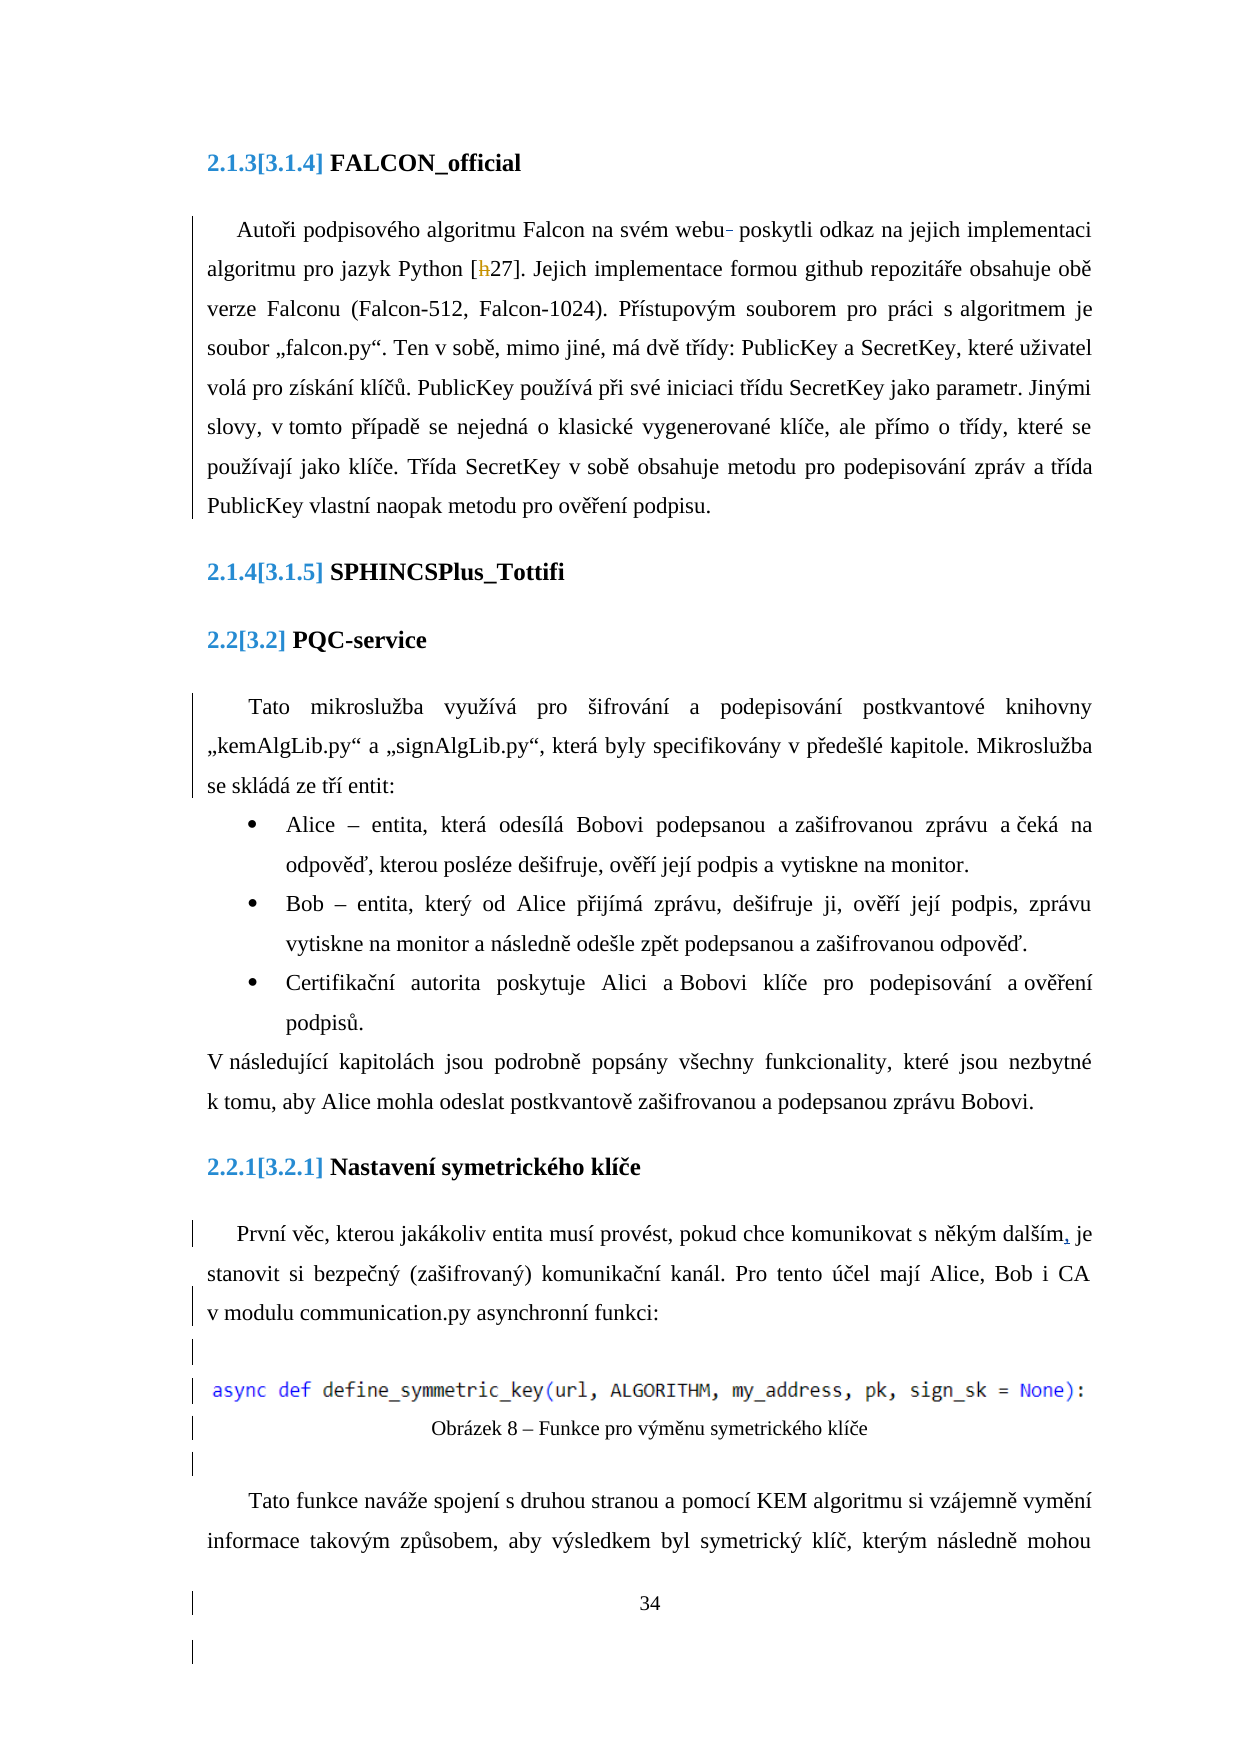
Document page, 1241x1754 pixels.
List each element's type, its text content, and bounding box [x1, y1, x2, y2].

subtitle PQC-service [207, 625, 1092, 653]
list Bob – entita, který od Alice přijímá zprávu, dešifruje ji, ověří její podpis, zprávu vytiskne na monitor a následně odešle zpět podepsanou a zašifrovanou odpověď. [248, 890, 1092, 956]
text Nastavení symetrického klíče [207, 1152, 1092, 1181]
text Tato mikroslužba využívá pro šifrování a podepisování postkvantové knihovny „kemAlgLib.py“ a „signAlgLib.py“, která byly specifikovány v předešlé kapitole. Mikroslužba se skládá ze tří entit: [207, 693, 1092, 798]
text SPHINCSPlus_Tottifi [207, 557, 1092, 585]
text FALCON_official [207, 148, 1092, 176]
picture [206, 1378, 1093, 1404]
list Alice – entita, která odesílá Bobovi podepsanou a zašifrovanou zprávu a čeká na odpověď, kterou posléze dešifruje, ověří její podpis a vytiskne na monitor. [248, 811, 1092, 877]
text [207, 1488, 1092, 1553]
text První věc, kterou jakákoliv entita musí provést, pokud chce komunikovat s někým dalším je stanovit si bezpečný (zašifrovaný) komunikační kanál. Pro tento účel mají Alice, Bob i CA v modulu communication.py asynchronní funkci: [207, 1220, 1092, 1326]
text Obrázek 8 – Funkce pro výměnu symetrického klíče [207, 1416, 1092, 1439]
text Autoři podpisového algoritmu Falcon na svém webu poskytli odkaz na jejich implementaci algoritmu pro jazyk Python [27]. Jejich implementace formou github repozitáře obsahuje obě verze Falconu (Falcon-512, Falcon-1024). Přístupovým souborem pro práci s algoritmem je soubor „falcon.py“. Ten v sobě, mimo jiné, má dvě třídy: PublicKey a SecretKey, které uživatel volá pro získání klíčů. PublicKey používá při své iniciaci třídu SecretKey jako parametr. Jinými slovy, v tomto případě se nejedná o klasické vygenerované klíče, ale přímo o třídy, které se používají jako klíče. Třída SecretKey v sobě obsahuje metodu pro podepisování zpráv a třída PublicKey vlastní naopak metodu pro ověření podpisu. [207, 216, 1092, 518]
list Certifikační autorita poskytuje Alici a Bobovi klíče pro podepisování a ověření podpisů. [248, 969, 1092, 1035]
text V následující kapitolách jsou podrobně popsány všechny funkcionality, které jsou nezbytné k tomu, aby Alice mohla odeslat postkvantově zašifrovanou a podepsanou zprávu Bobovi. [207, 1048, 1092, 1114]
